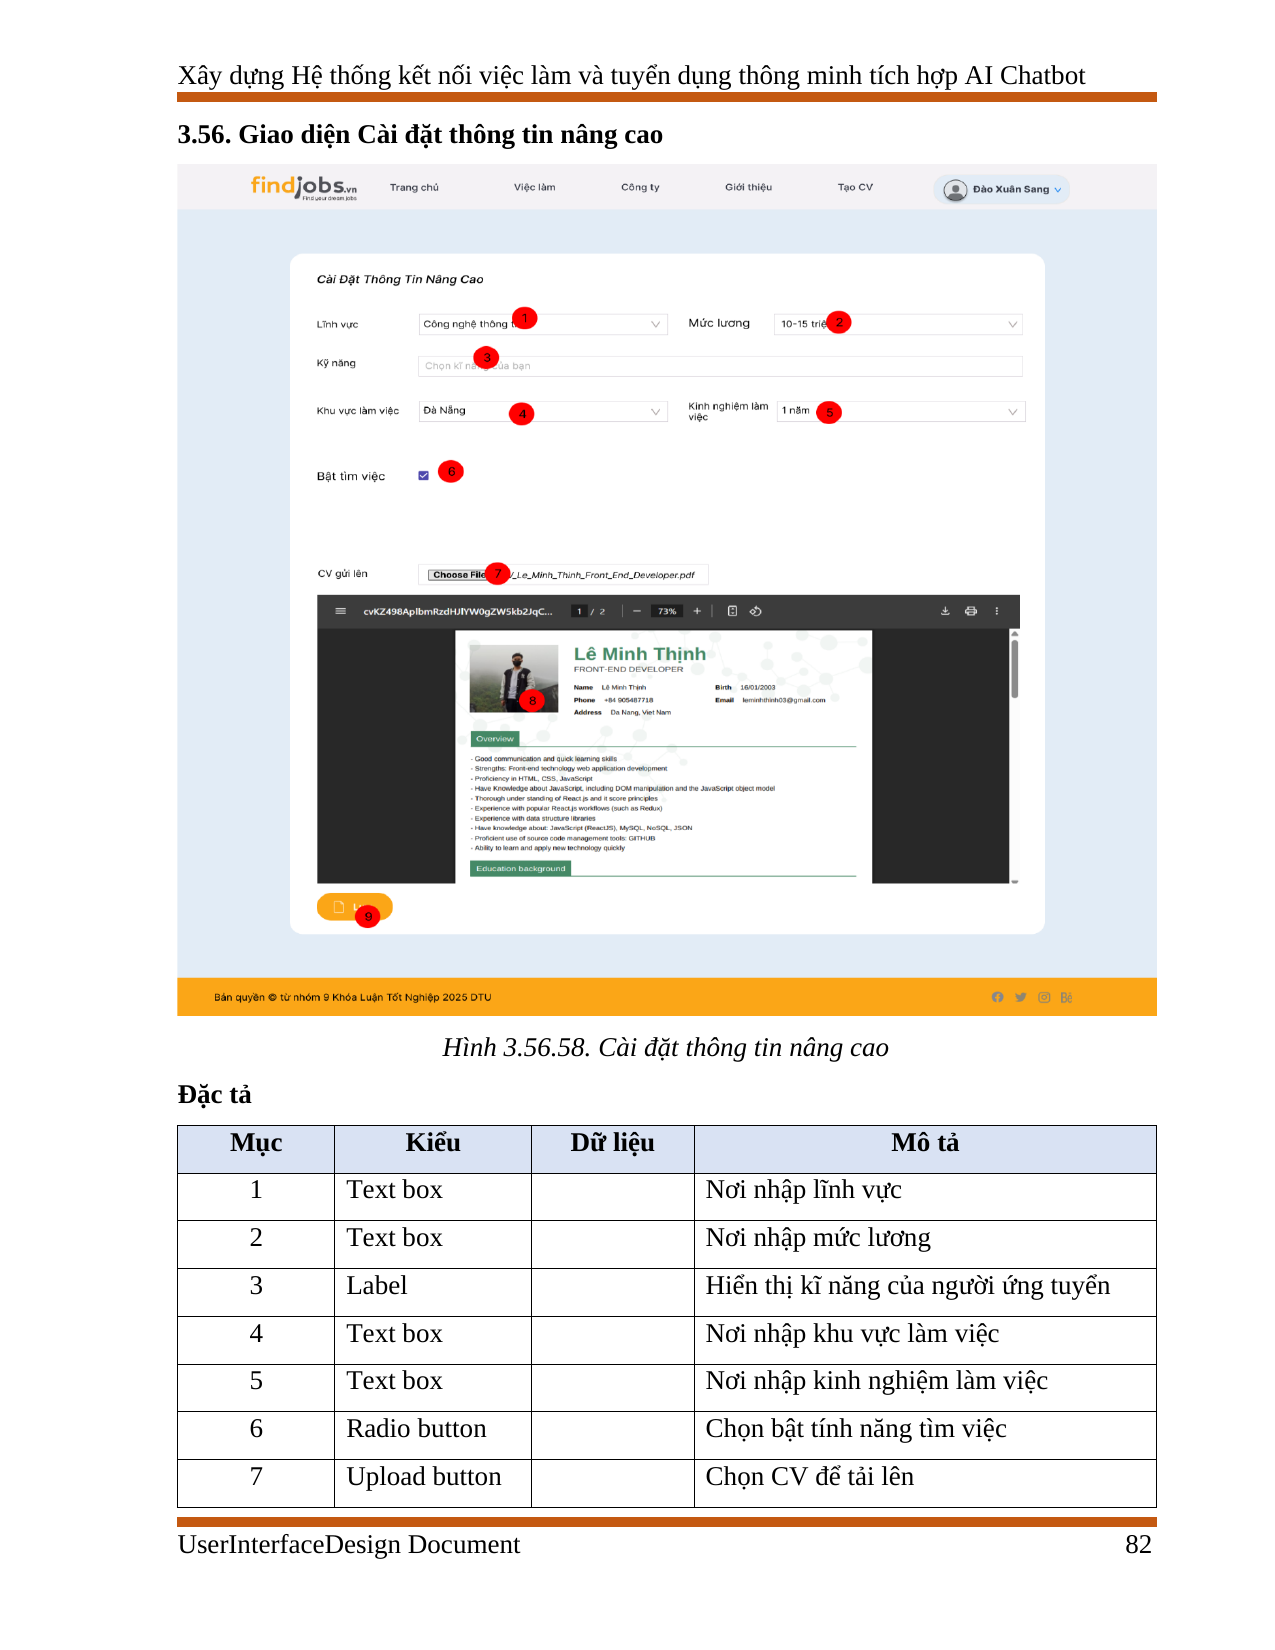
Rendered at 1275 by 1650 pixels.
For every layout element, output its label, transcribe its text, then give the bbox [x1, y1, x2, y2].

table_cell [532, 1174, 694, 1220]
table_cell Chọn bật tính năng tìm việc [695, 1412, 1156, 1459]
table_header Dữ liệu [532, 1126, 694, 1173]
table_cell 1 [178, 1174, 334, 1220]
picture [177, 164, 1157, 1016]
table_cell Text box [335, 1174, 531, 1220]
table_cell Text box [335, 1317, 531, 1363]
table_cell [532, 1317, 694, 1363]
table_cell Text box [335, 1221, 531, 1268]
table_header Mô tả [695, 1126, 1156, 1173]
text Đặc tả [177, 1078, 1157, 1109]
table_cell Nơi nhập kinh nghiệm làm việc [695, 1365, 1156, 1411]
table_header Kiểu [335, 1126, 531, 1173]
text Hình 3.56.58. Cài đặt thông tin nâng cao [177, 1032, 1157, 1063]
table_cell Upload button [335, 1460, 531, 1507]
table_cell 7 [178, 1460, 334, 1507]
table_cell 2 [178, 1221, 334, 1268]
table_cell [532, 1365, 694, 1411]
table_cell 5 [178, 1365, 334, 1411]
table_cell 4 [178, 1317, 334, 1363]
table_cell 6 [178, 1412, 334, 1459]
table_cell Nơi nhập mức lương [695, 1221, 1156, 1268]
table_cell [532, 1460, 694, 1507]
table_header Mục [178, 1126, 334, 1173]
table_cell [532, 1412, 694, 1459]
table_cell 3 [178, 1269, 334, 1316]
table_cell Text box [335, 1365, 531, 1411]
table_cell Label [335, 1269, 531, 1316]
table_cell Chọn CV để tải lên [695, 1460, 1156, 1507]
table_cell [532, 1221, 694, 1268]
table_cell Hiển thị kĩ năng của người ứng tuyển [695, 1269, 1156, 1316]
table_cell Nơi nhập lĩnh vực [695, 1174, 1156, 1220]
table_cell Nơi nhập khu vực làm việc [695, 1317, 1156, 1363]
table_cell [532, 1269, 694, 1316]
subtitle 3.56. Giao diện Cài đặt thông tin nâng cao [177, 118, 1157, 149]
table_cell Radio button [335, 1412, 531, 1459]
